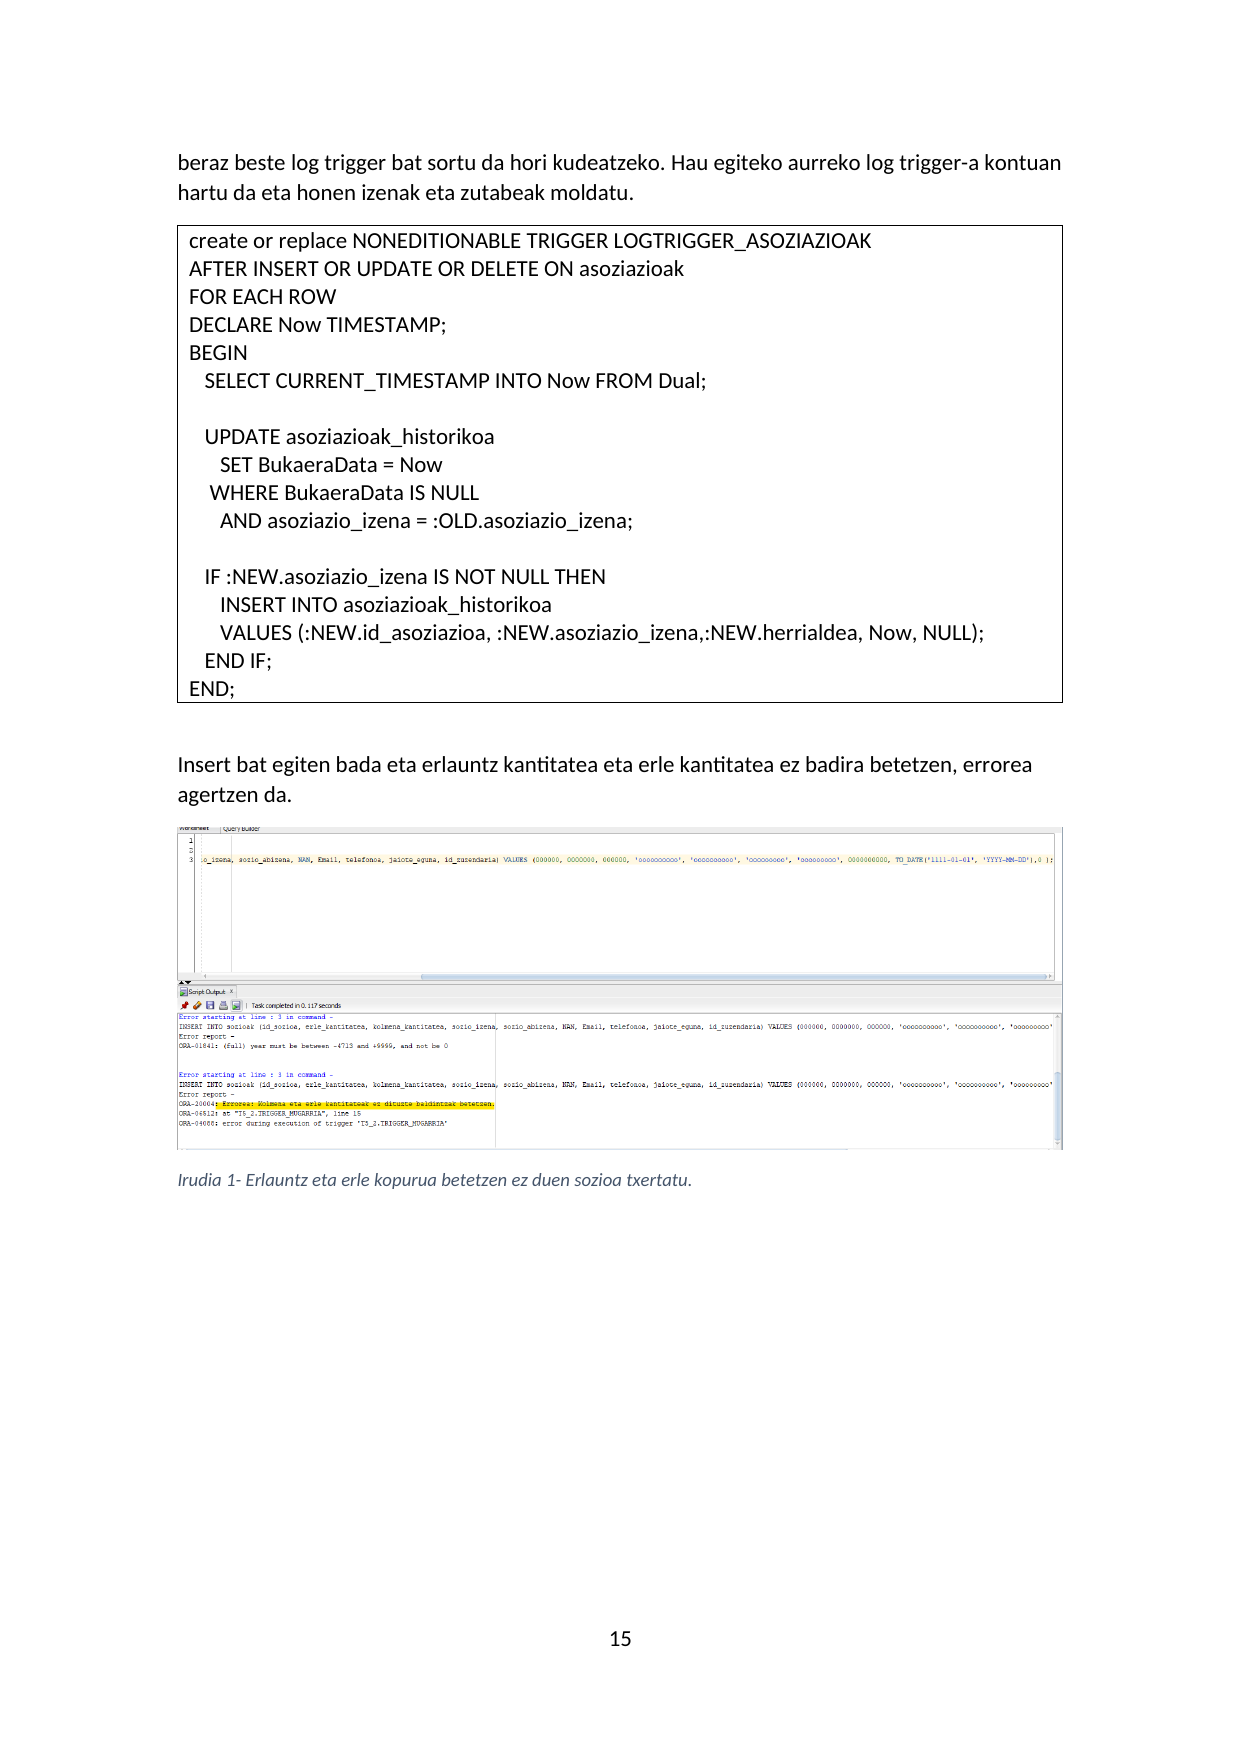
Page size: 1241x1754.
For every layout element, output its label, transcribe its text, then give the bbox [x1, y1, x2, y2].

text Irudia 1- Erlauntz eta erle kopurua betetzen ez duen sozioa txertatu. [177, 1168, 1063, 1191]
picture [177, 827, 1063, 1150]
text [177, 148, 1063, 206]
table_header create or replace NONEDITIONABLE TRIGGER LOGTRIGGER_ASOZIAZIOAK AFTER INSERT OR UPDATE OR DELETE ON asoziazioak FOR EACH ROW DECLARE Now TIMESTAMP; BEGIN SELECT CURRENT_TIMESTAMP INTO Now FROM Dual; UPDATE asoziazioak_historikoa SET BukaeraData = Now WHERE BukaeraData IS NULL AND asoziazio_izena = :OLD.asoziazio_izena; IF :NEW.asoziazio_izena IS NOT NULL THEN INSERT INTO asoziazioak_historikoa VALUES (:NEW.id_asoziazioa, :NEW.asoziazio_izena,:NEW.herrialdea, Now, NULL); END IF; END; [178, 226, 1062, 702]
text Insert bat egiten bada eta erlauntz kantitatea eta erle kantitatea ez badira betetzen, errorea agertzen da. [177, 750, 1063, 808]
